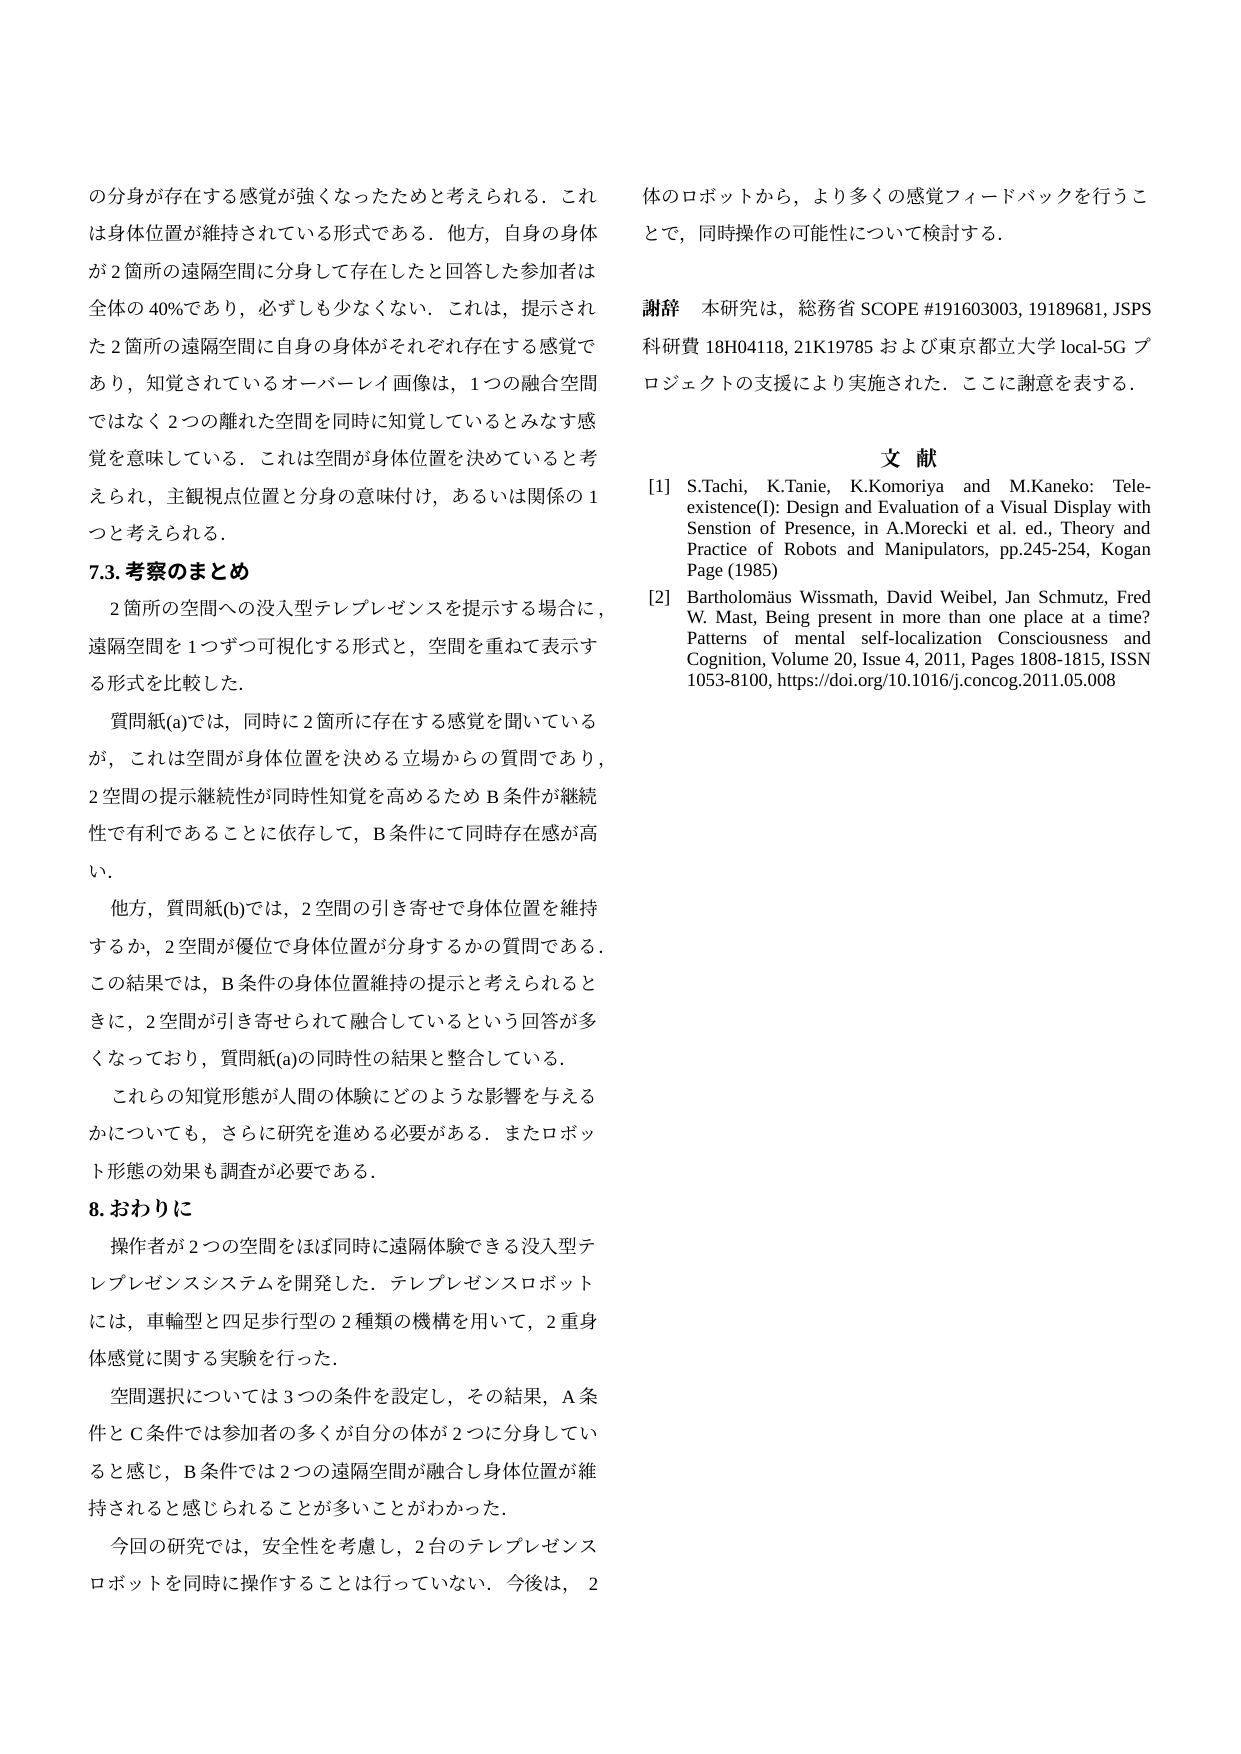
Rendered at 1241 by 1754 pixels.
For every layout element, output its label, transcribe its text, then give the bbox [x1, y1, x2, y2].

text 今回の研究では，安全性を考慮し，2台のテレプレゼンスロボットを同時に操作することは行っていない．今後は， 2体のロボットから，より多くの感覚フィードバックを行うことで，同時操作の可能性について検討する． [89, 1526, 598, 1601]
text これらの知覚形態が人間の体験にどのような影響を与えるかについても，さらに研究を進める必要がある．またロボット形態の効果も調査が必要である． [89, 1076, 598, 1189]
text 質問紙(a)では，同時に2箇所に存在する感覚を聞いているが，これは空間が身体位置を決める立場からの質問であり，2空間の提示継続性が同時性知覚を高めるためB条件が継続性で有利であることに依存して，B条件にて同時存在感が高い． [89, 701, 598, 889]
text おわりに [89, 1189, 598, 1226]
text 謝辞 本研究は，総務省SCOPE #191603003, 19189681, JSPS 科研費18H04118, 21K19785 および東京都立大学local-5G プロジェクトの支援により実施された．ここに謝意を表する． [642, 289, 1152, 401]
text 2箇所の空間への没入型テレプレゼンスを提示する場合に，遠隔空間を1つずつ可視化する形式と，空間を重ねて表示する形式を比較した． [89, 589, 598, 701]
text Bartholomäus Wissmath, David Weibel, Jan Schmutz, Fred W. Mast, Being present in more than one place at a time? Patterns of mental self-localization Consciousness and Cognition, Volume 20, Issue 4, 2011, Pages 1808-1815, ISSN 1053-8100, https://doi.org/10.1016/j.concog.2011.05.008 [648, 586, 1152, 691]
text 今回の研究では，安全性を考慮し，2台のテレプレゼンスロボットを同時に操作することは行っていない．今後は， 2体のロボットから，より多くの感覚フィードバックを行うことで，同時操作の可能性について検討する． [642, 176, 1152, 251]
text 他方，質問紙(b)では，2空間の引き寄せで身体位置を維持するか，2空間が優位で身体位置が分身するかの質問である．この結果では，B条件の身体位置維持の提示と考えられるときに，2空間が引き寄せられて融合しているという回答が多くなっており，質問紙(a)の同時性の結果と整合している． [89, 889, 598, 1076]
text 考察のまとめ [89, 551, 598, 589]
text S.Tachi, K.Tanie, K.Komoriya and M.Kaneko: Tele-existence(I): Design and Evaluation of a Visual Display with Senstion of Presence, in A.Morecki et al. ed., Theory and Practice of Robots and Manipulators, pp.245-254, Kogan Page (1985) [648, 476, 1152, 580]
text 操作者が2つの空間をほぼ同時に遠隔体験できる没入型テレプレゼンスシステムを開発した．テレプレゼンスロボットには，車輪型と四足歩行型の2種類の機構を用いて，2重身体感覚に関する実験を行った． [89, 1226, 598, 1376]
text 空間選択については3つの条件を設定し，その結果，A条件とC条件では参加者の多くが自分の体が2つに分身していると感じ，B条件では2つの遠隔空間が融合し身体位置が維持されると感じられることが多いことがわかった． [89, 1376, 598, 1526]
text 文 献 [642, 439, 1152, 476]
